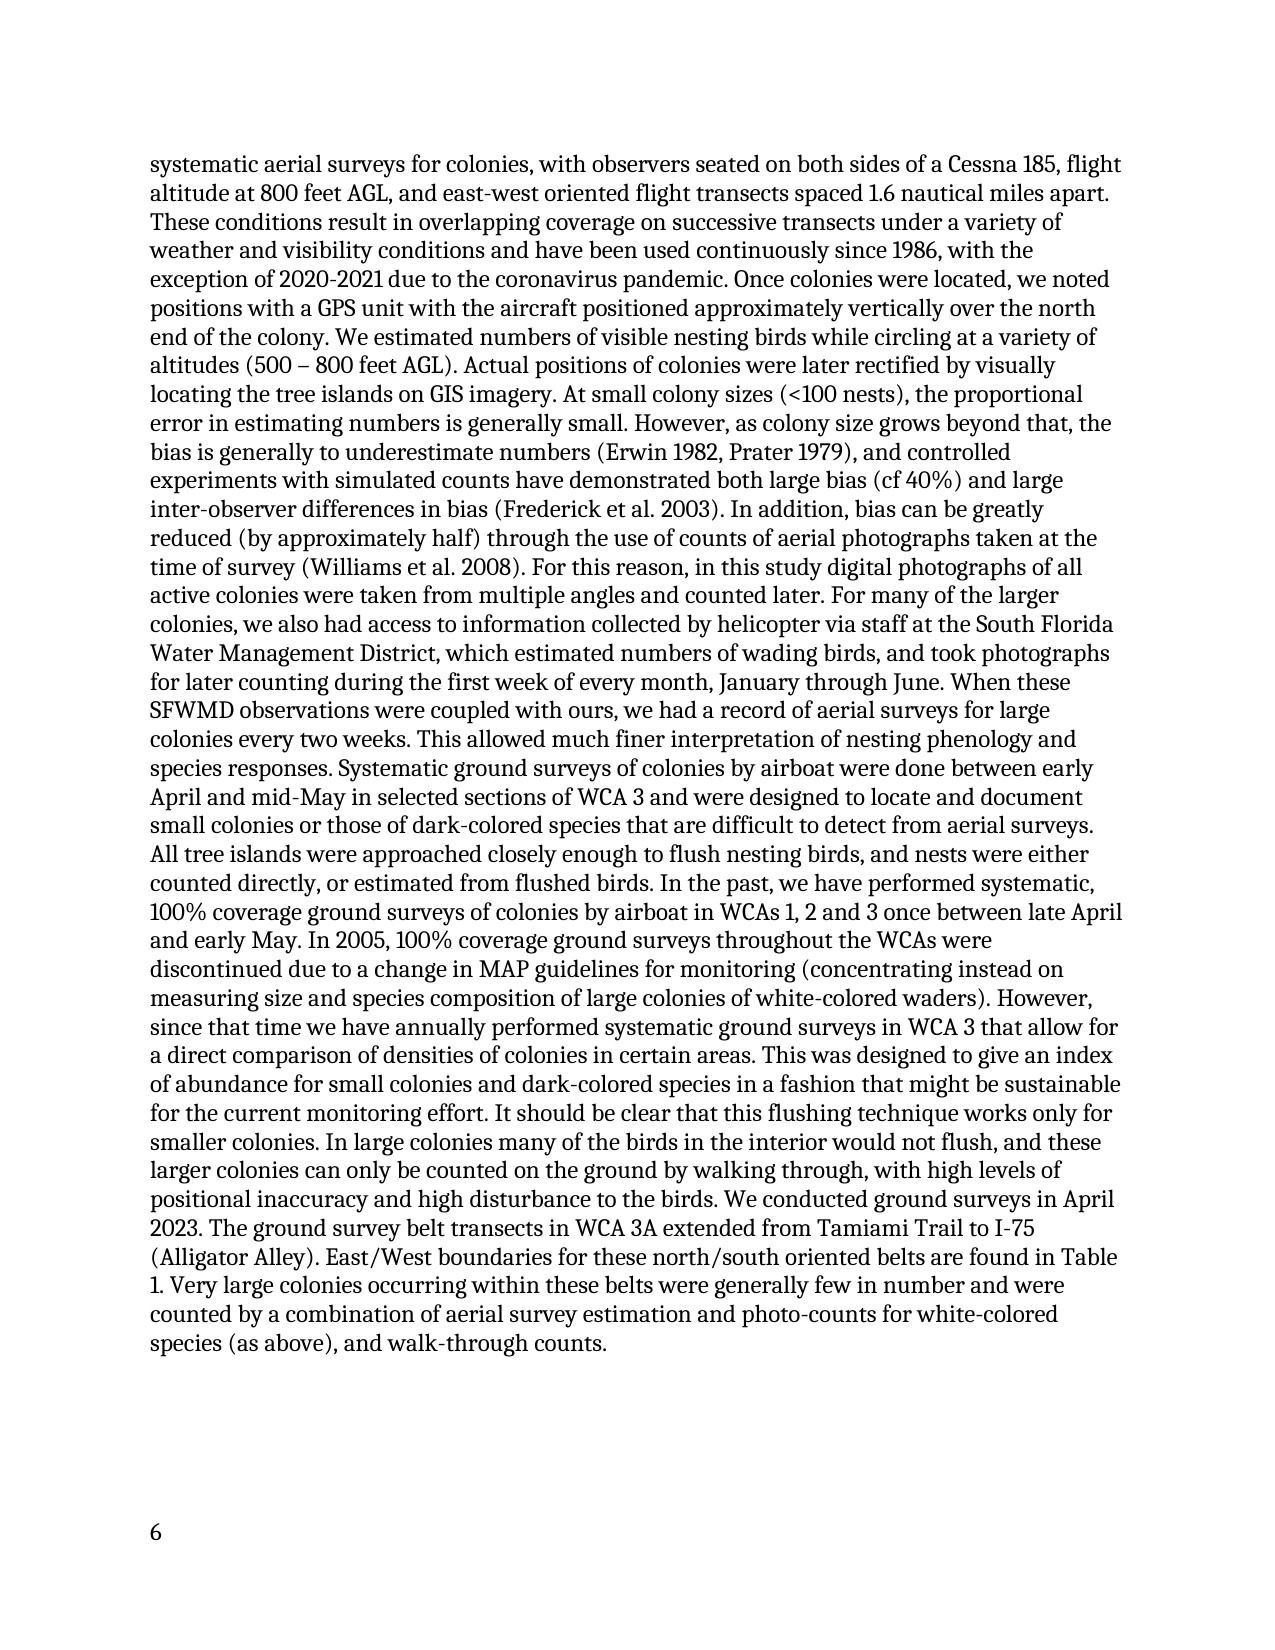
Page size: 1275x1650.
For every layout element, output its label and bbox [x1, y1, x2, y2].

text [150, 150, 1125, 1357]
